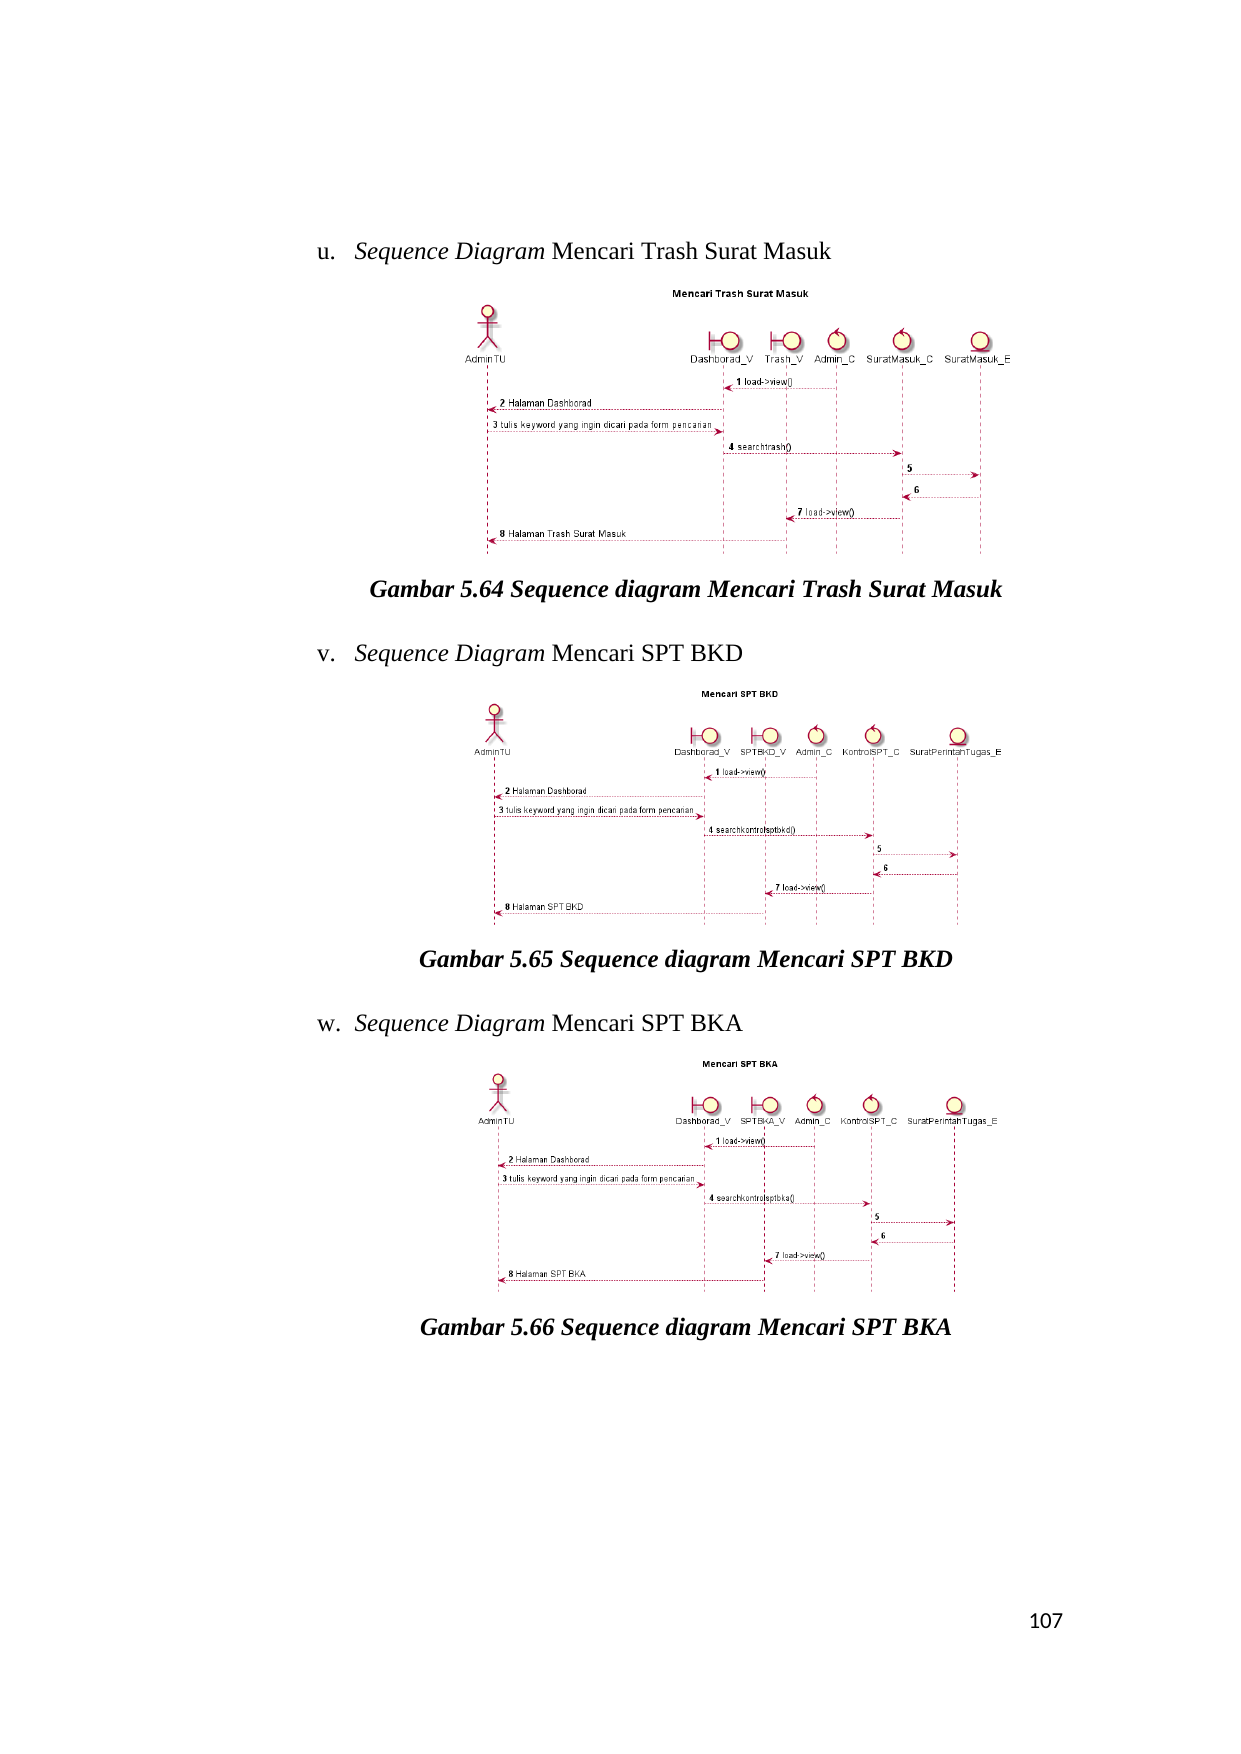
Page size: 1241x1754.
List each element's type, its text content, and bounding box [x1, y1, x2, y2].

list Sequence Diagram Mencari Trash Surat Masuk [317, 236, 1063, 265]
picture [473, 1051, 1004, 1298]
picture [469, 681, 1008, 931]
text Gambar 5.64 Sequence diagram Mencari Trash Surat Masuk [311, 574, 1063, 603]
picture [459, 279, 1018, 561]
text Gambar 5.66 Sequence diagram Mencari SPT BKA [311, 1312, 1063, 1340]
text Gambar 5.65 Sequence diagram Mencari SPT BKD [311, 944, 1063, 973]
list Sequence Diagram Mencari SPT BKD [317, 638, 1063, 667]
list Sequence Diagram Mencari SPT BKA [317, 1008, 1063, 1037]
